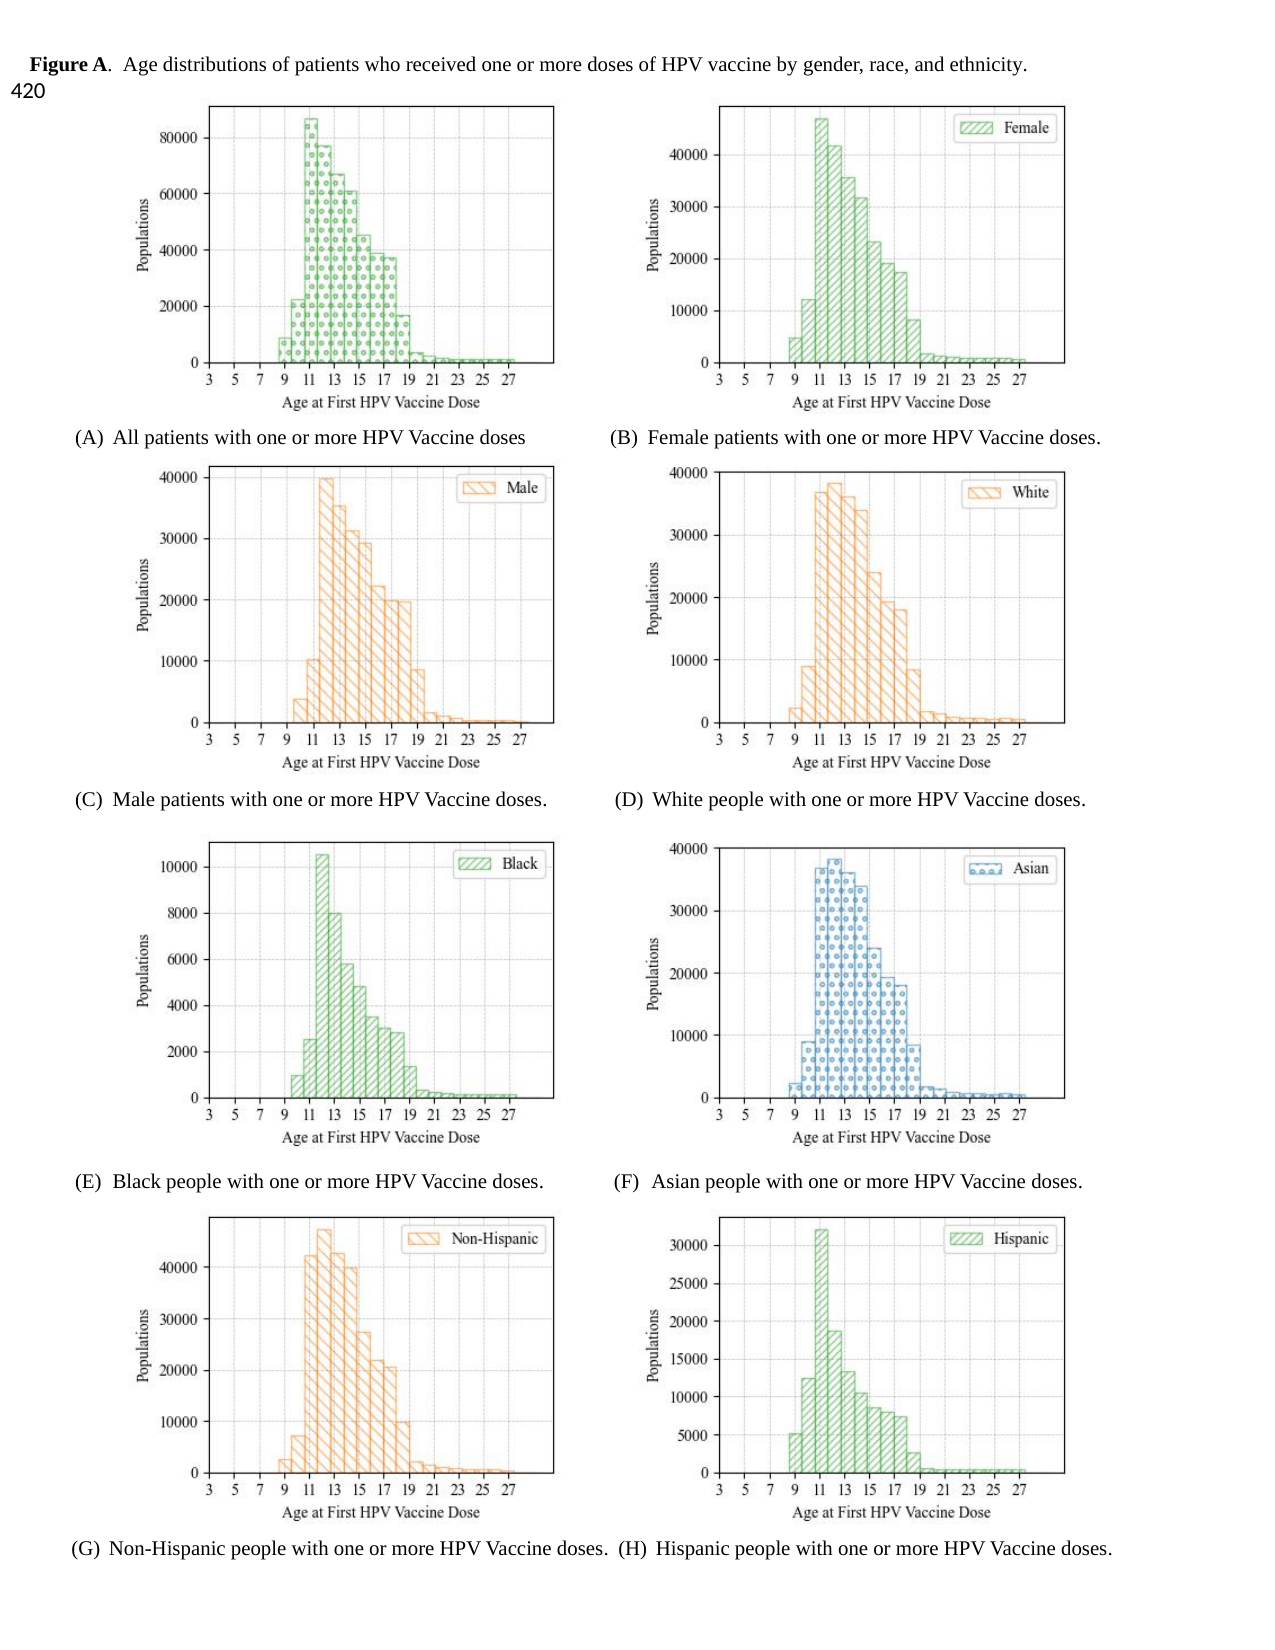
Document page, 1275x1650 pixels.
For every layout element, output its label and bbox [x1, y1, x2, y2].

picture [120, 89, 570, 428]
picture [120, 449, 570, 788]
picture [630, 1200, 1081, 1538]
picture [630, 449, 1081, 788]
picture [120, 1200, 570, 1538]
picture [120, 825, 570, 1163]
picture [630, 89, 1081, 428]
picture [630, 825, 1081, 1163]
